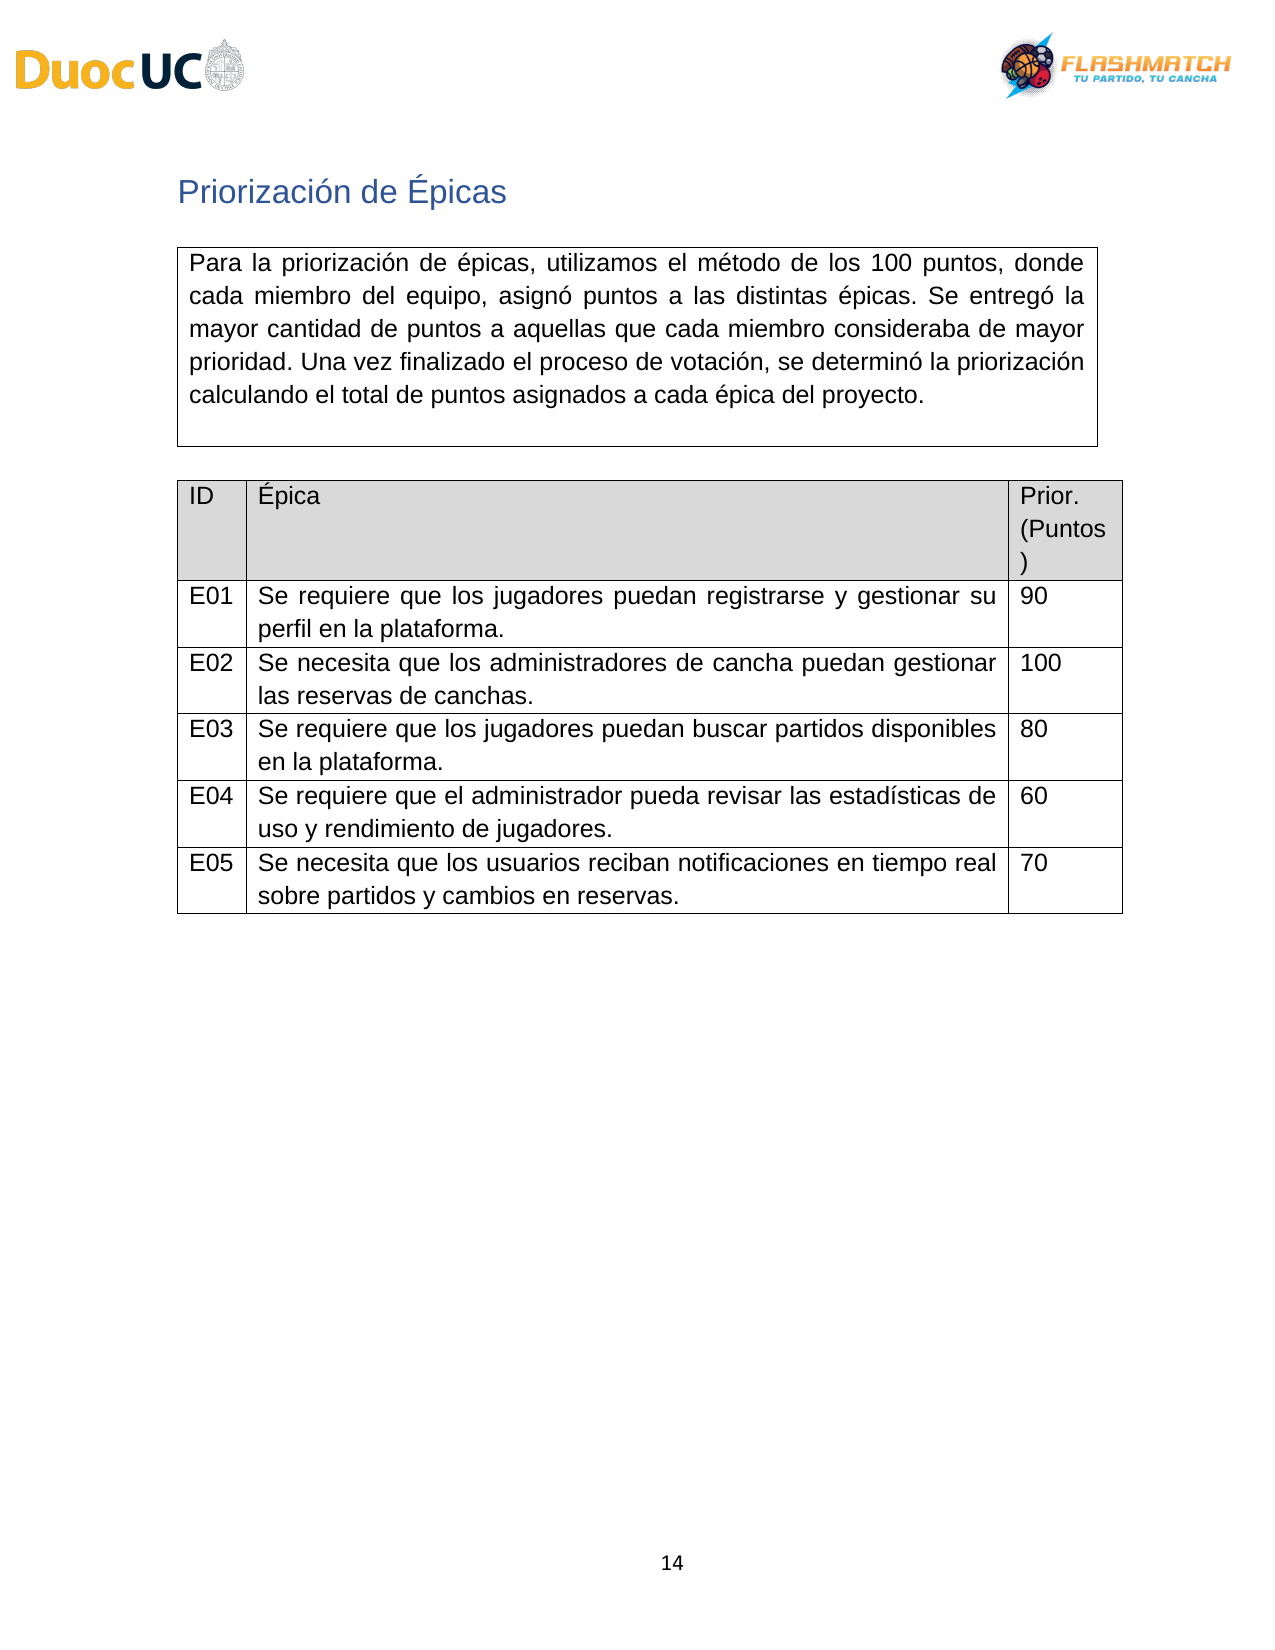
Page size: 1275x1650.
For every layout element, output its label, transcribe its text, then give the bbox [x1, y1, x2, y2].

table_header ID [178, 481, 246, 580]
table_cell 100 [1009, 648, 1122, 713]
table_cell Se necesita que los usuarios reciban notificaciones en tiempo real sobre partidos y cambios en reservas. [247, 848, 1008, 913]
table_cell E03 [178, 714, 246, 780]
subtitle Priorización de Épicas [177, 173, 1167, 211]
table_cell E01 [178, 581, 246, 647]
table_cell 70 [1009, 848, 1122, 913]
table_cell E02 [178, 648, 246, 713]
table_cell 80 [1009, 714, 1122, 780]
table_header Épica [247, 481, 1008, 580]
table_header Prior. (Puntos) [1009, 481, 1122, 580]
table_cell Se requiere que el administrador pueda revisar las estadísticas de uso y rendimiento de jugadores. [247, 781, 1008, 847]
picture [999, 30, 1232, 100]
table_cell Se requiere que los jugadores puedan buscar partidos disponibles en la plataforma. [247, 714, 1008, 780]
table_cell 90 [1009, 581, 1122, 647]
picture [13, 36, 247, 94]
table_cell E04 [178, 781, 246, 847]
table_cell Se necesita que los administradores de cancha puedan gestionar las reservas de canchas. [247, 648, 1008, 713]
table_cell Se requiere que los jugadores puedan registrarse y gestionar su perfil en la plataforma. [247, 581, 1008, 647]
table_cell 60 [1009, 781, 1122, 847]
table_header Para la priorización de épicas, utilizamos el método de los 100 puntos, donde cada miembro del equipo, asignó puntos a las distintas épicas. Se entregó la mayor cantidad de puntos a aquellas que cada miembro consideraba de mayor prioridad. Una vez finalizado el proceso de votación, se determinó la priorización calculando el total de puntos asignados a cada épica del proyecto. [178, 248, 1097, 446]
table_cell E05 [178, 848, 246, 913]
